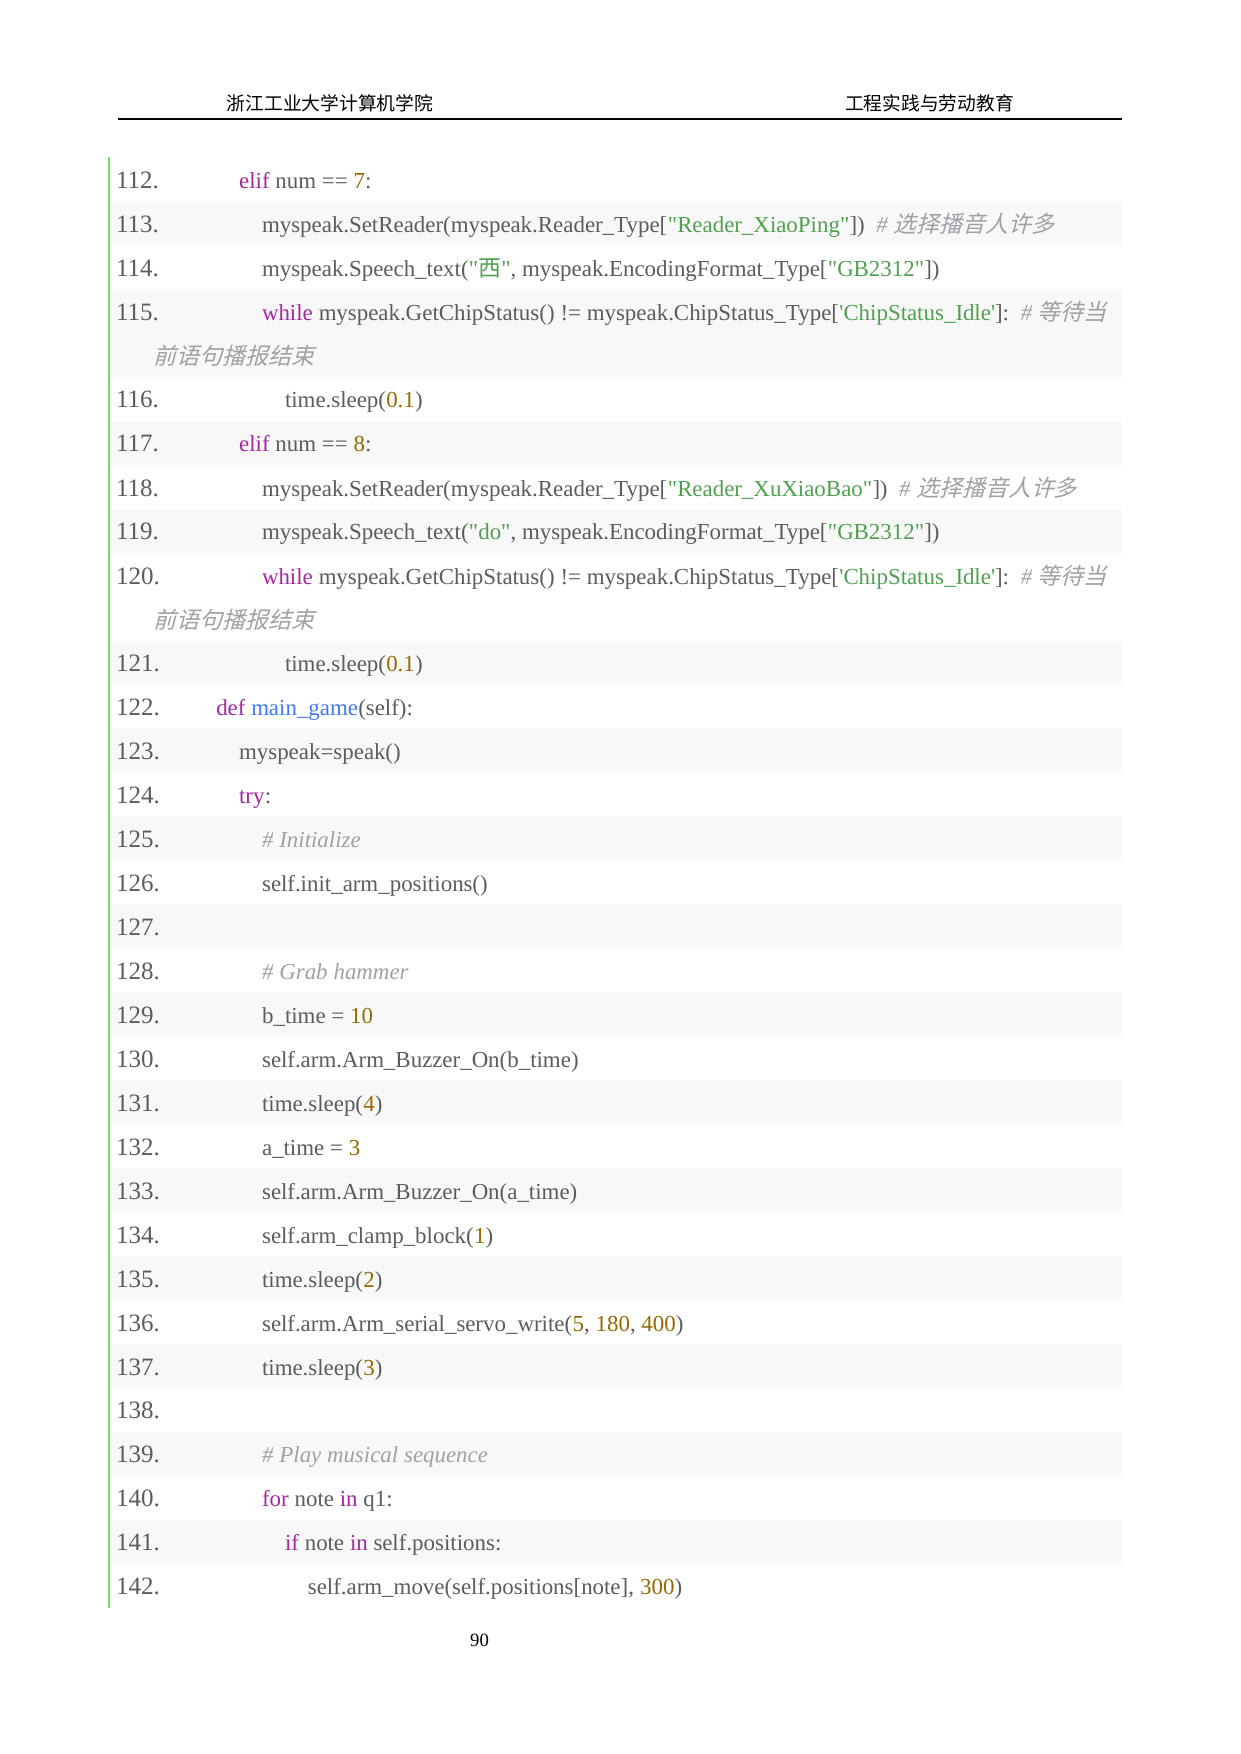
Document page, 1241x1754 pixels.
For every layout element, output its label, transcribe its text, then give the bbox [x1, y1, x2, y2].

list while myspeak.GetChipStatus() != myspeak.ChipStatus_Type['ChipStatus_Idle']: # 等待当前语句播报结束 [110, 553, 1122, 641]
list myspeak.SetReader(myspeak.Reader_Type["Reader_XuXiaoBao"]) # 选择播音人许多 [110, 465, 1122, 509]
list elif num == 8: [110, 421, 1122, 465]
list myspeak=speak() [110, 728, 1122, 772]
list self.arm_move(self.positions[note], 300) [110, 1564, 1122, 1608]
list myspeak.SetReader(myspeak.Reader_Type["Reader_XiaoPing"]) # 选择播音人许多 [110, 201, 1122, 245]
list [110, 289, 1122, 377]
list b_time = 10 [110, 992, 1122, 1036]
list a_time = 3 [110, 1124, 1122, 1168]
list time.sleep(2) [110, 1256, 1122, 1300]
list time.sleep(0.1) [110, 377, 1122, 421]
list try: [110, 772, 1122, 816]
list myspeak.Speech_text("西", myspeak.EncodingFormat_Type["GB2312"]) [110, 245, 1122, 289]
list for note in q1: [110, 1476, 1122, 1520]
list time.sleep(0.1) [110, 641, 1122, 684]
list myspeak.Speech_text("do", myspeak.EncodingFormat_Type["GB2312"]) [110, 509, 1122, 553]
list self.arm.Arm_Buzzer_On(a_time) [110, 1168, 1122, 1212]
list time.sleep(4) [110, 1080, 1122, 1124]
list def main_game(self): [110, 684, 1122, 728]
list self.arm.Arm_serial_servo_write(5, 180, 400) [110, 1300, 1122, 1344]
list self.arm.Arm_Buzzer_On(b_time) [110, 1036, 1122, 1080]
list time.sleep(3) [110, 1344, 1122, 1388]
list # Grab hammer [110, 948, 1122, 992]
list # Play musical sequence [110, 1432, 1122, 1476]
list elif num == 7: [110, 157, 1122, 201]
list if note in self.positions: [110, 1520, 1122, 1564]
list self.arm_clamp_block(1) [110, 1212, 1122, 1256]
list self.init_arm_positions() [110, 860, 1122, 904]
list # Initialize [110, 816, 1122, 860]
